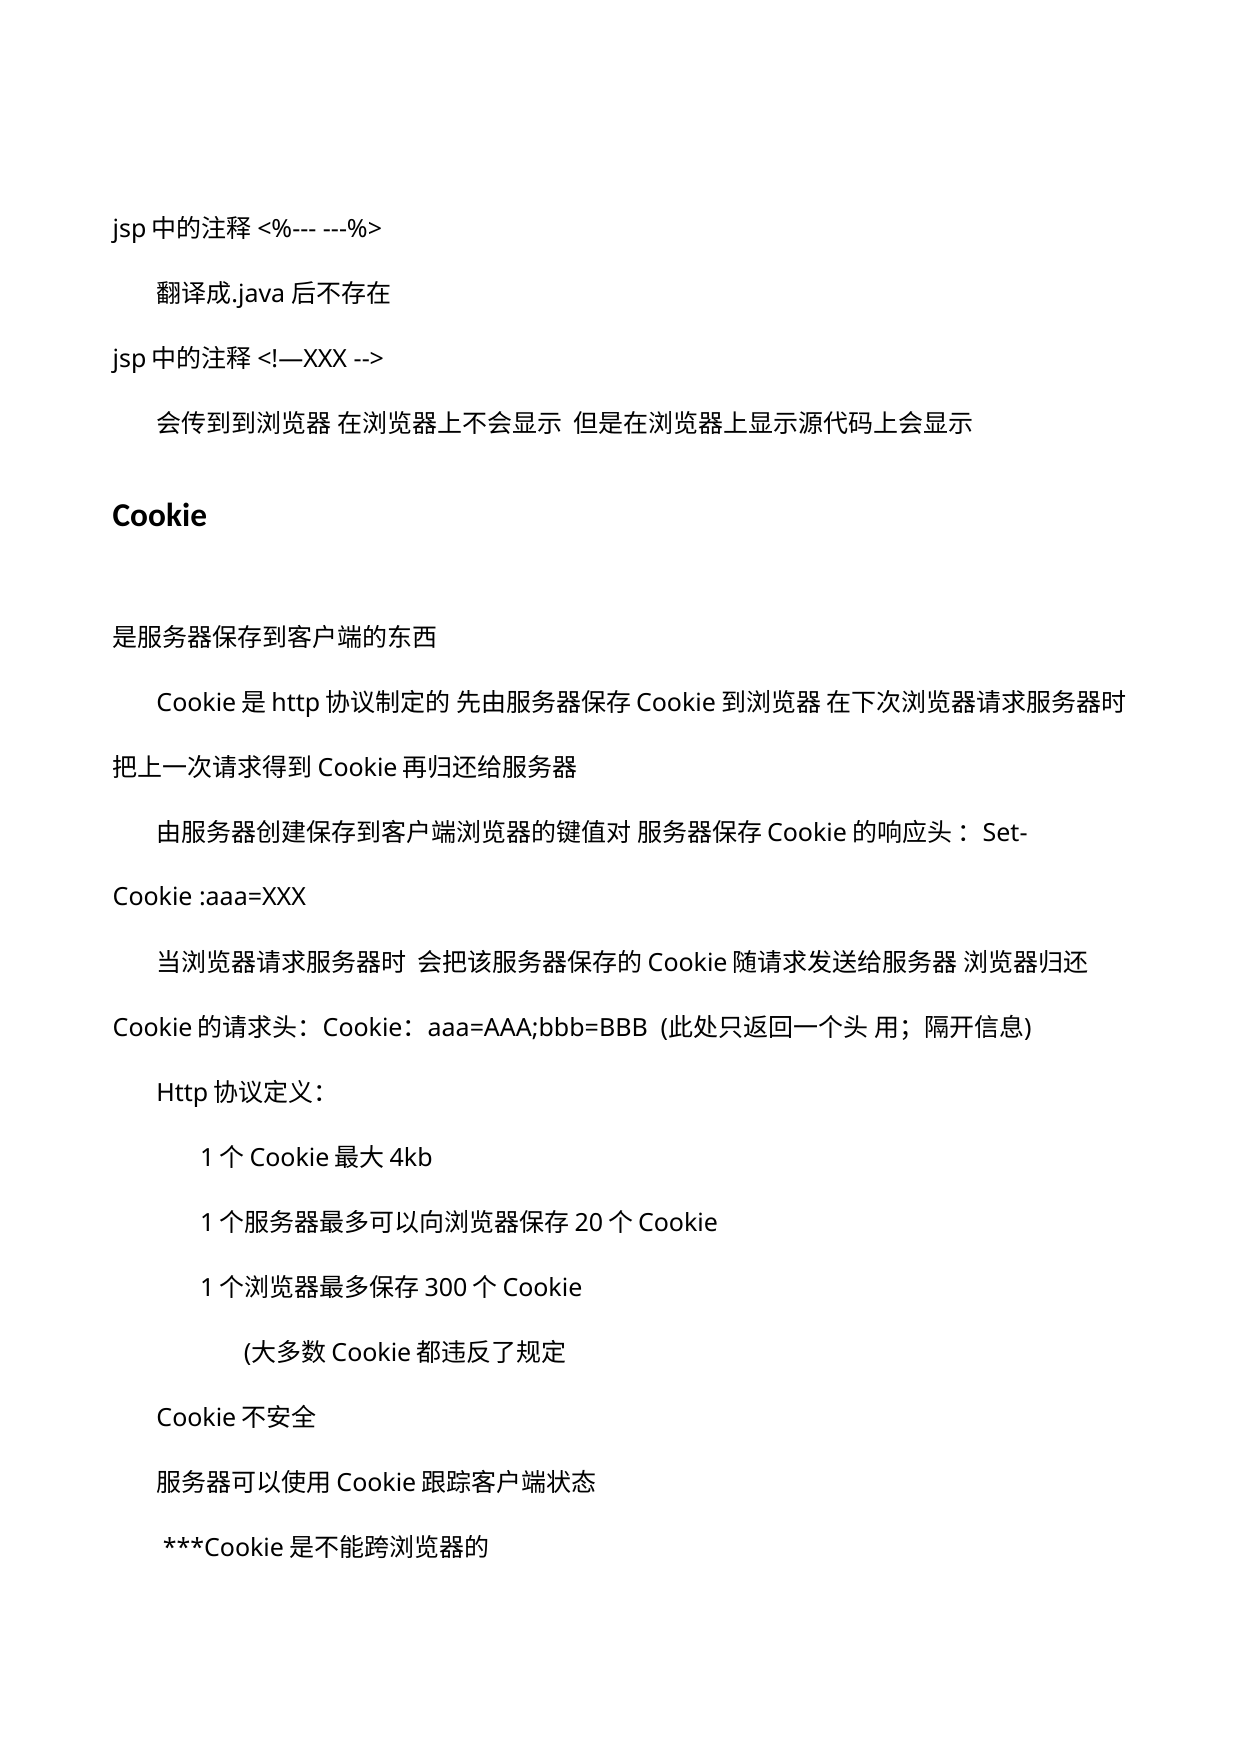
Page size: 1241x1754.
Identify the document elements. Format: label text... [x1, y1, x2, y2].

text Http协议定义： [112, 1058, 1128, 1123]
text 当浏览器请求服务器时 会把该服务器保存的Cookie随请求发送给服务器 浏览器归还Cookie的请求头：Cookie：aaa=AAA;bbb=BBB (此处只返回一个头 用；隔开信息) [112, 928, 1128, 1058]
text 1个Cookie最大4kb [112, 1123, 1128, 1188]
text jsp中的注释 <%--- ---%> [112, 194, 1128, 259]
subtitle Cookie [112, 482, 1128, 547]
text 由服务器创建保存到客户端浏览器的键值对 服务器保存Cookie的响应头 ：Set-Cookie :aaa=XXX [112, 798, 1128, 928]
text 1个浏览器最多保存300个Cookie [112, 1253, 1128, 1318]
text 服务器可以使用Cookie跟踪客户端状态 [112, 1448, 1128, 1513]
text jsp中的注释 <!—XXX --> [112, 324, 1128, 389]
text ***Cookie是不能跨浏览器的 [112, 1513, 1128, 1578]
text 翻译成.java 后不存在 [112, 259, 1128, 324]
text (大多数Cookie都违反了规定 [112, 1318, 1128, 1383]
text Cookie是http协议制定的 先由服务器保存Cookie到浏览器 在下次浏览器请求服务器时把上一次请求得到Cookie再归还给服务器 [112, 668, 1128, 798]
text 是服务器保存到客户端的东西 [112, 603, 1128, 668]
text 1个服务器最多可以向浏览器保存20个Cookie [112, 1188, 1128, 1253]
text 会传到到浏览器 在浏览器上不会显示 但是在浏览器上显示源代码上会显示 [112, 389, 1128, 454]
text Cookie不安全 [112, 1383, 1128, 1448]
